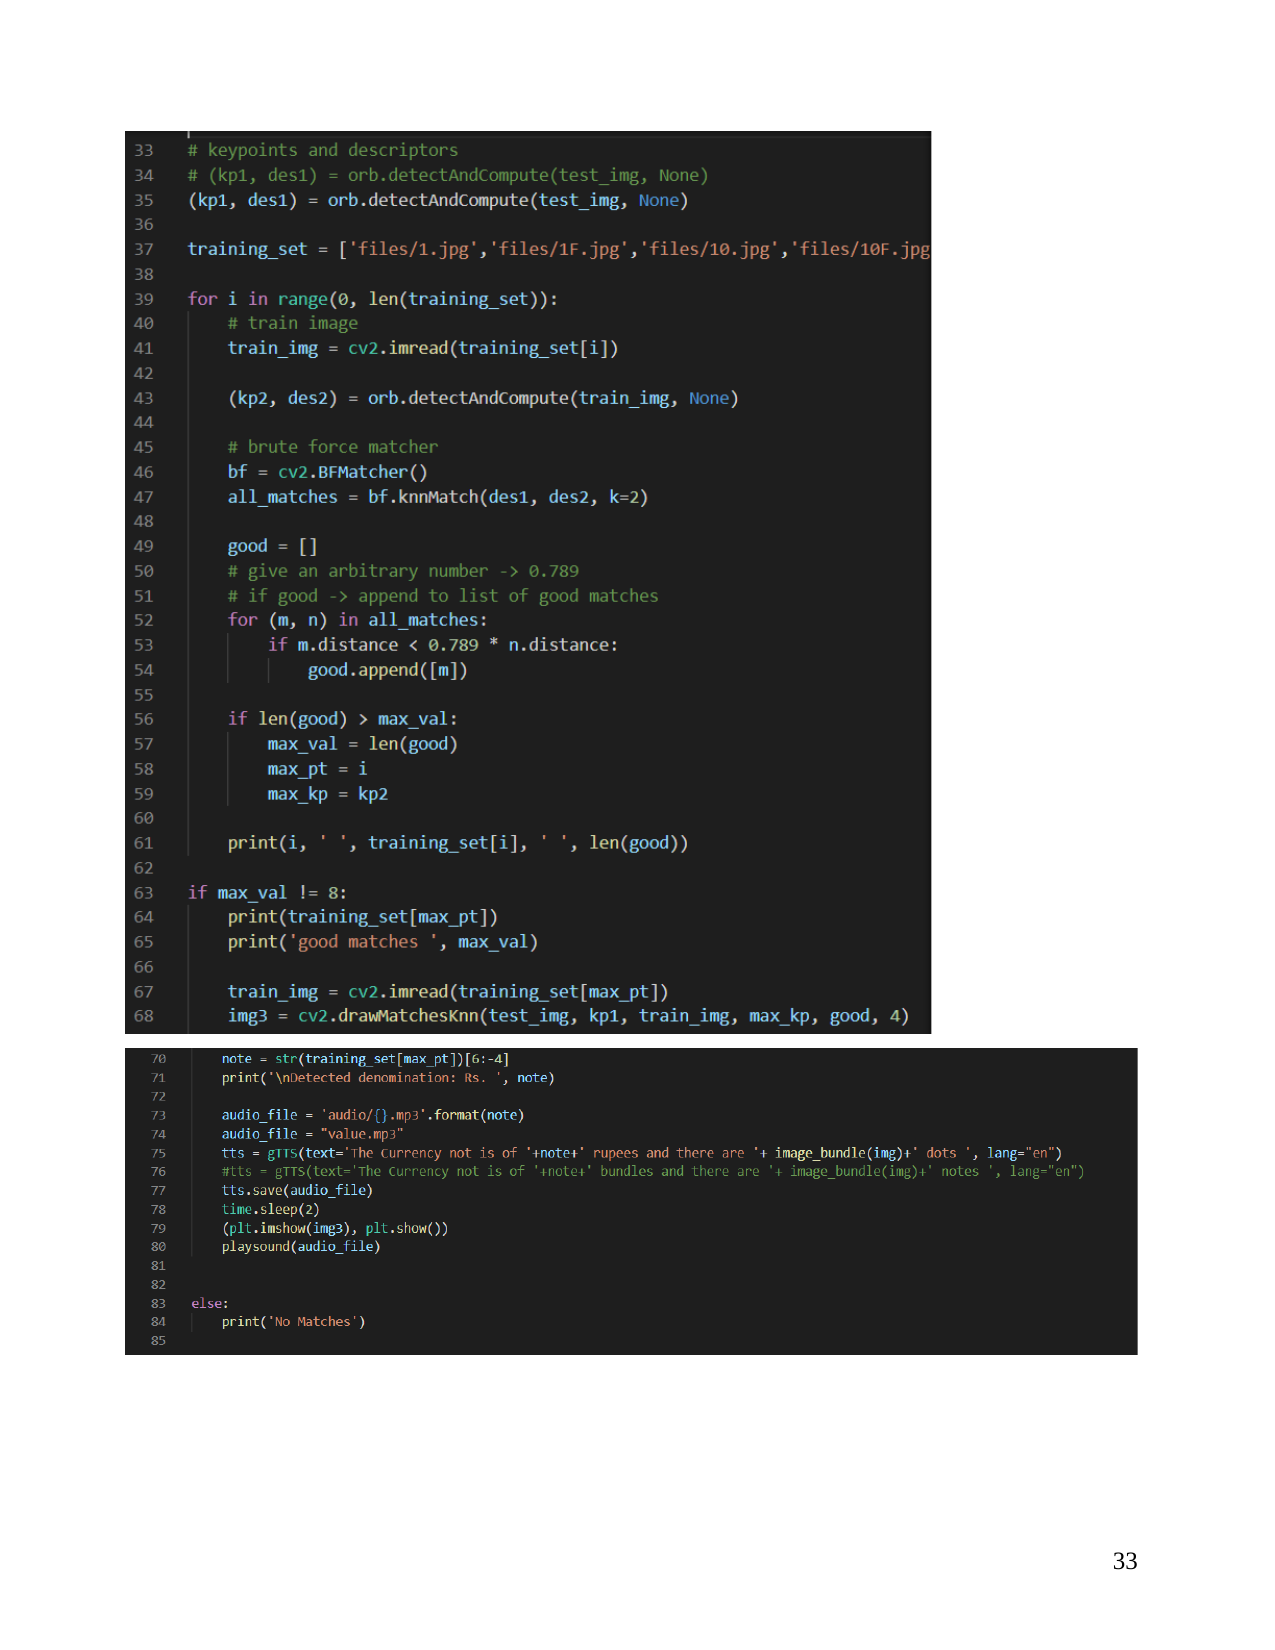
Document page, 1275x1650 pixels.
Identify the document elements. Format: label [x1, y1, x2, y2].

picture [125, 131, 932, 1034]
picture [125, 1048, 1138, 1355]
